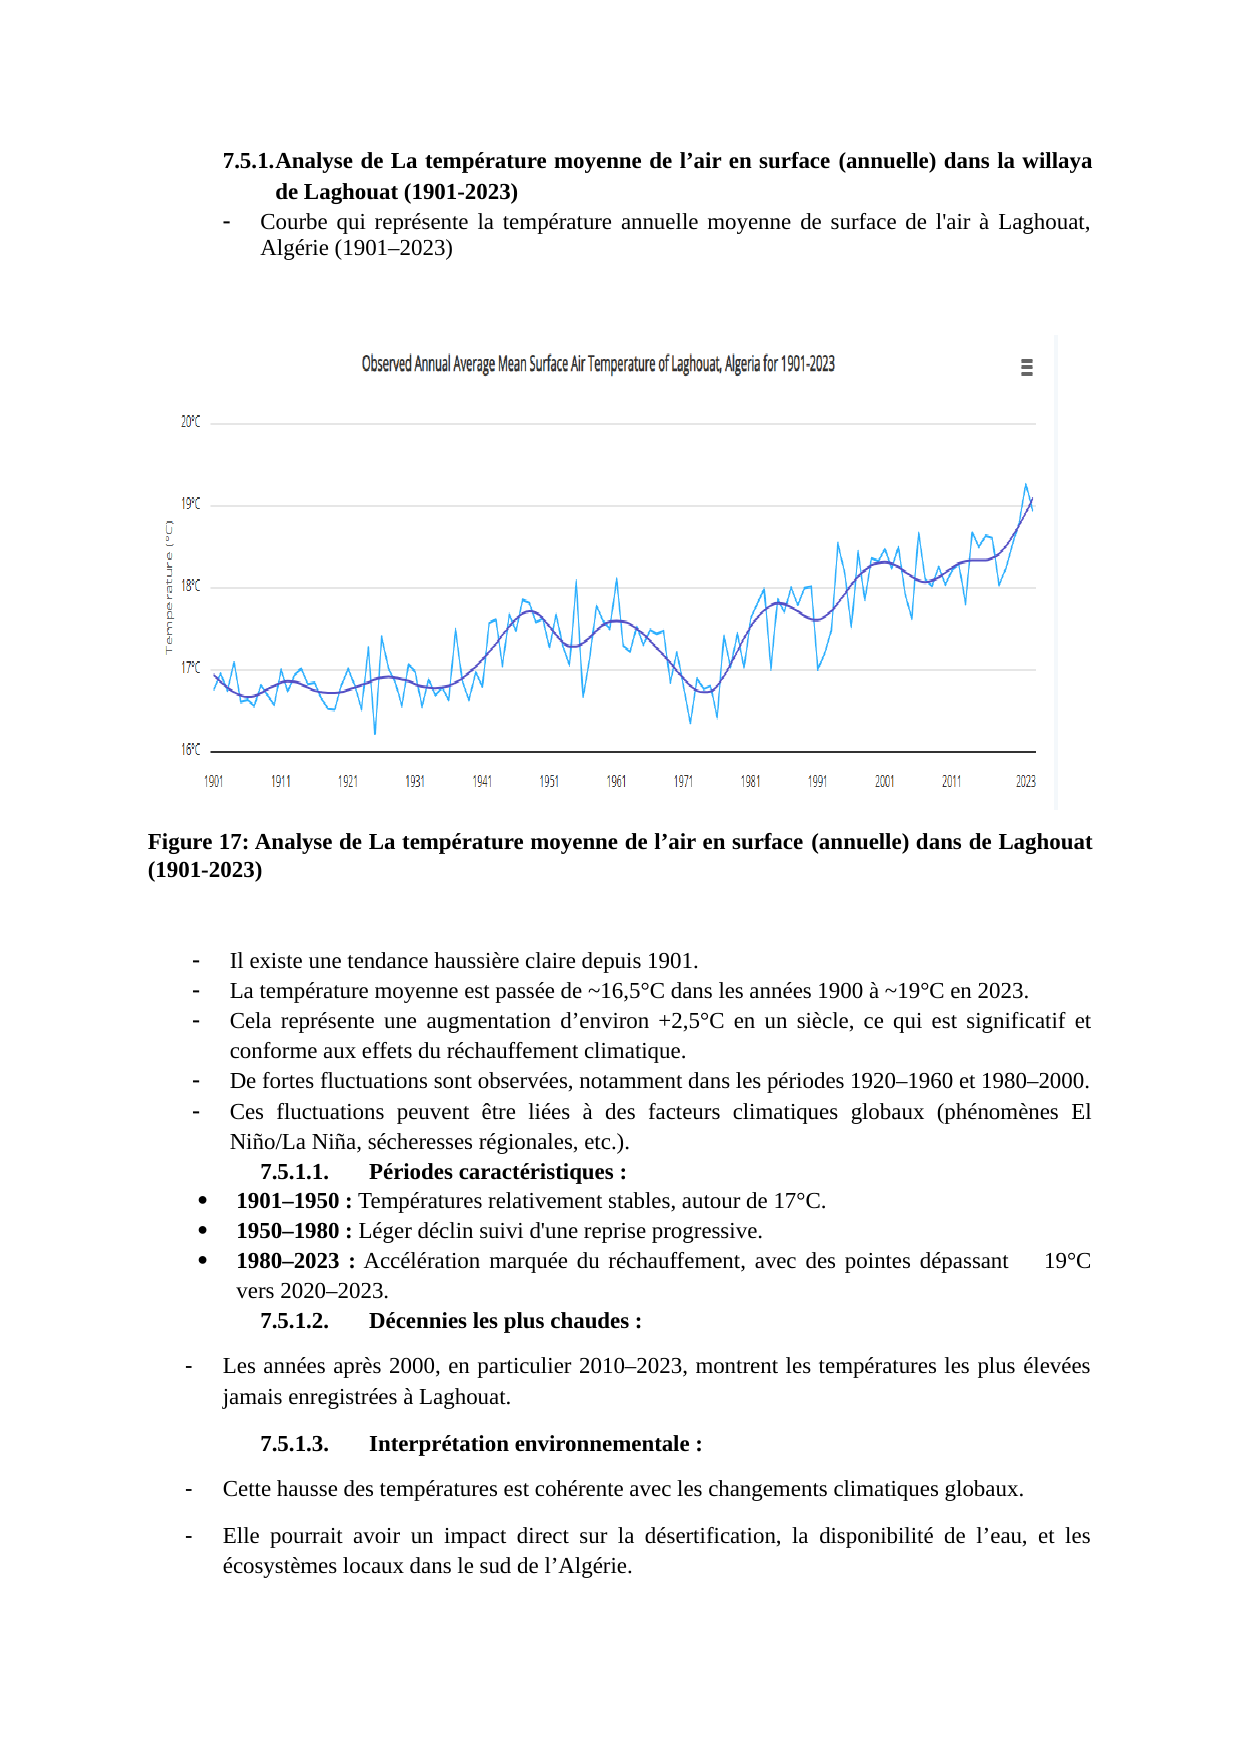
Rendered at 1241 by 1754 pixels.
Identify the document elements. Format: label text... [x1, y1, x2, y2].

list Elle pourrait avoir un impact direct sur la désertification, la disponibilité de l’eau, et les écosystèmes locaux dans le sud de l’Algérie. [185, 1522, 1093, 1578]
list 1901–1950 : Températures relativement stables, autour de 17°C. [199, 1187, 1093, 1213]
list Courbe qui représente la température annuelle moyenne de surface de l'air à Laghouat, Algérie (1901–2023) [223, 208, 1093, 261]
text Figure 17: Analyse de La température moyenne de l’air en surface (annuelle) dans de Laghouat (1901-2023) [148, 828, 1093, 883]
list Ces fluctuations peuvent être liées à des facteurs climatiques globaux (phénomènes El Niño/La Niña, sécheresses régionales, etc.). [192, 1098, 1093, 1154]
list Les années après 2000, en particulier 2010–2023, montrent les températures les plus élevées jamais enregistrées à Laghouat. [185, 1353, 1093, 1409]
list Périodes caractéristiques : [260, 1158, 1093, 1184]
list Interprétation environnementale : [260, 1430, 1093, 1456]
list 1980–2023 : Accélération marquée du réchauffement, avec des pointes dépassant 19°C vers 2020–2023. [199, 1247, 1093, 1304]
picture [147, 335, 1058, 810]
list Cela représente une augmentation d’environ +2,5°C en un siècle, ce qui est significatif et conforme aux effets du réchauffement climatique. [192, 1007, 1093, 1064]
list De fortes fluctuations sont observées, notamment dans les périodes 1920–1960 et 1980–2000. [192, 1068, 1093, 1094]
list 1950–1980 : Léger déclin suivi d'une reprise progressive. [199, 1217, 1093, 1243]
list La température moyenne est passée de ~16,5°C dans les années 1900 à ~19°C en 2023. [192, 977, 1093, 1003]
list Décennies les plus chaudes : [260, 1307, 1093, 1334]
list Analyse de La température moyenne de l’air en surface (annuelle) dans la willaya de Laghouat (1901-2023) [223, 148, 1093, 204]
list Il existe une tendance haussière claire depuis 1901. [192, 947, 1093, 973]
list Cette hausse des températures est cohérente avec les changements climatiques globaux. [185, 1475, 1093, 1501]
